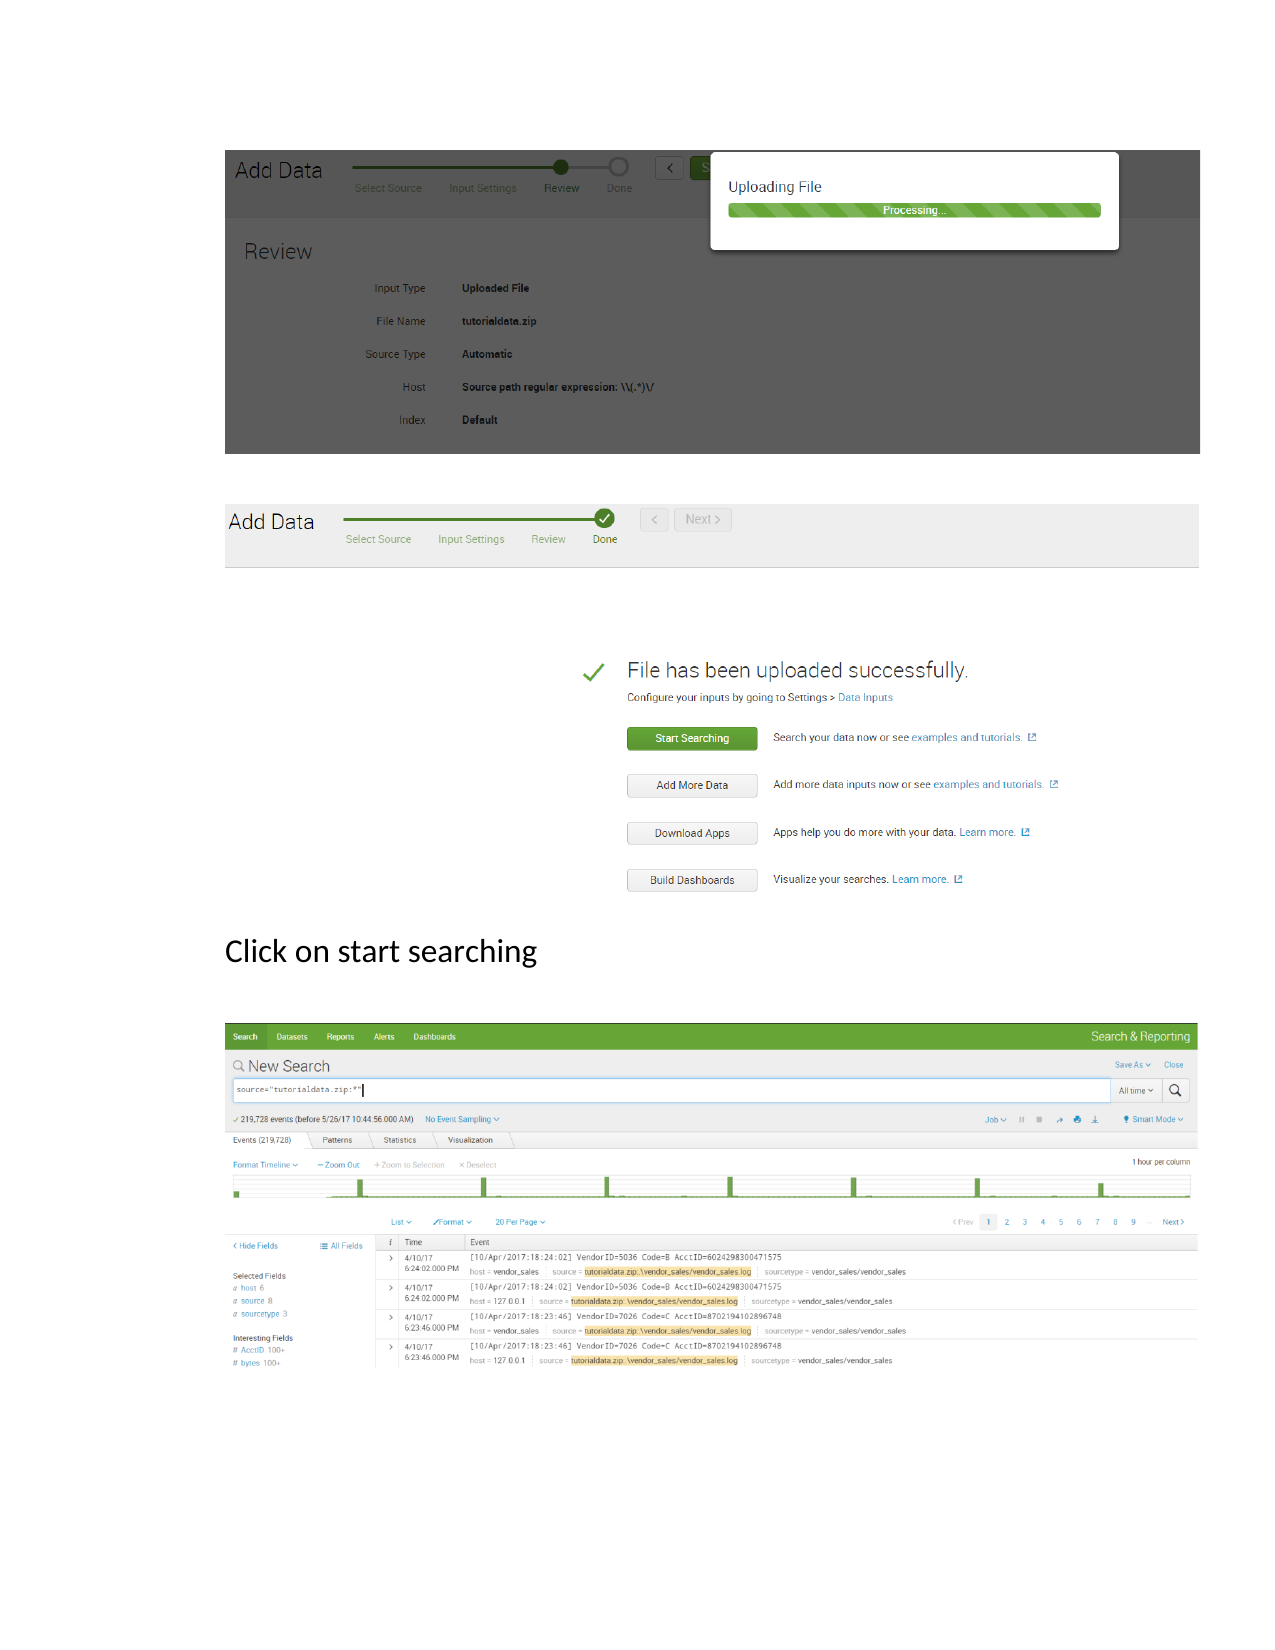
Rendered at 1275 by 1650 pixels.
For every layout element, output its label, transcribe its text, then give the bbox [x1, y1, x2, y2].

picture [225, 504, 1199, 924]
list Click on start searching [225, 924, 1125, 970]
picture [225, 150, 1200, 454]
picture [225, 1023, 1198, 1368]
